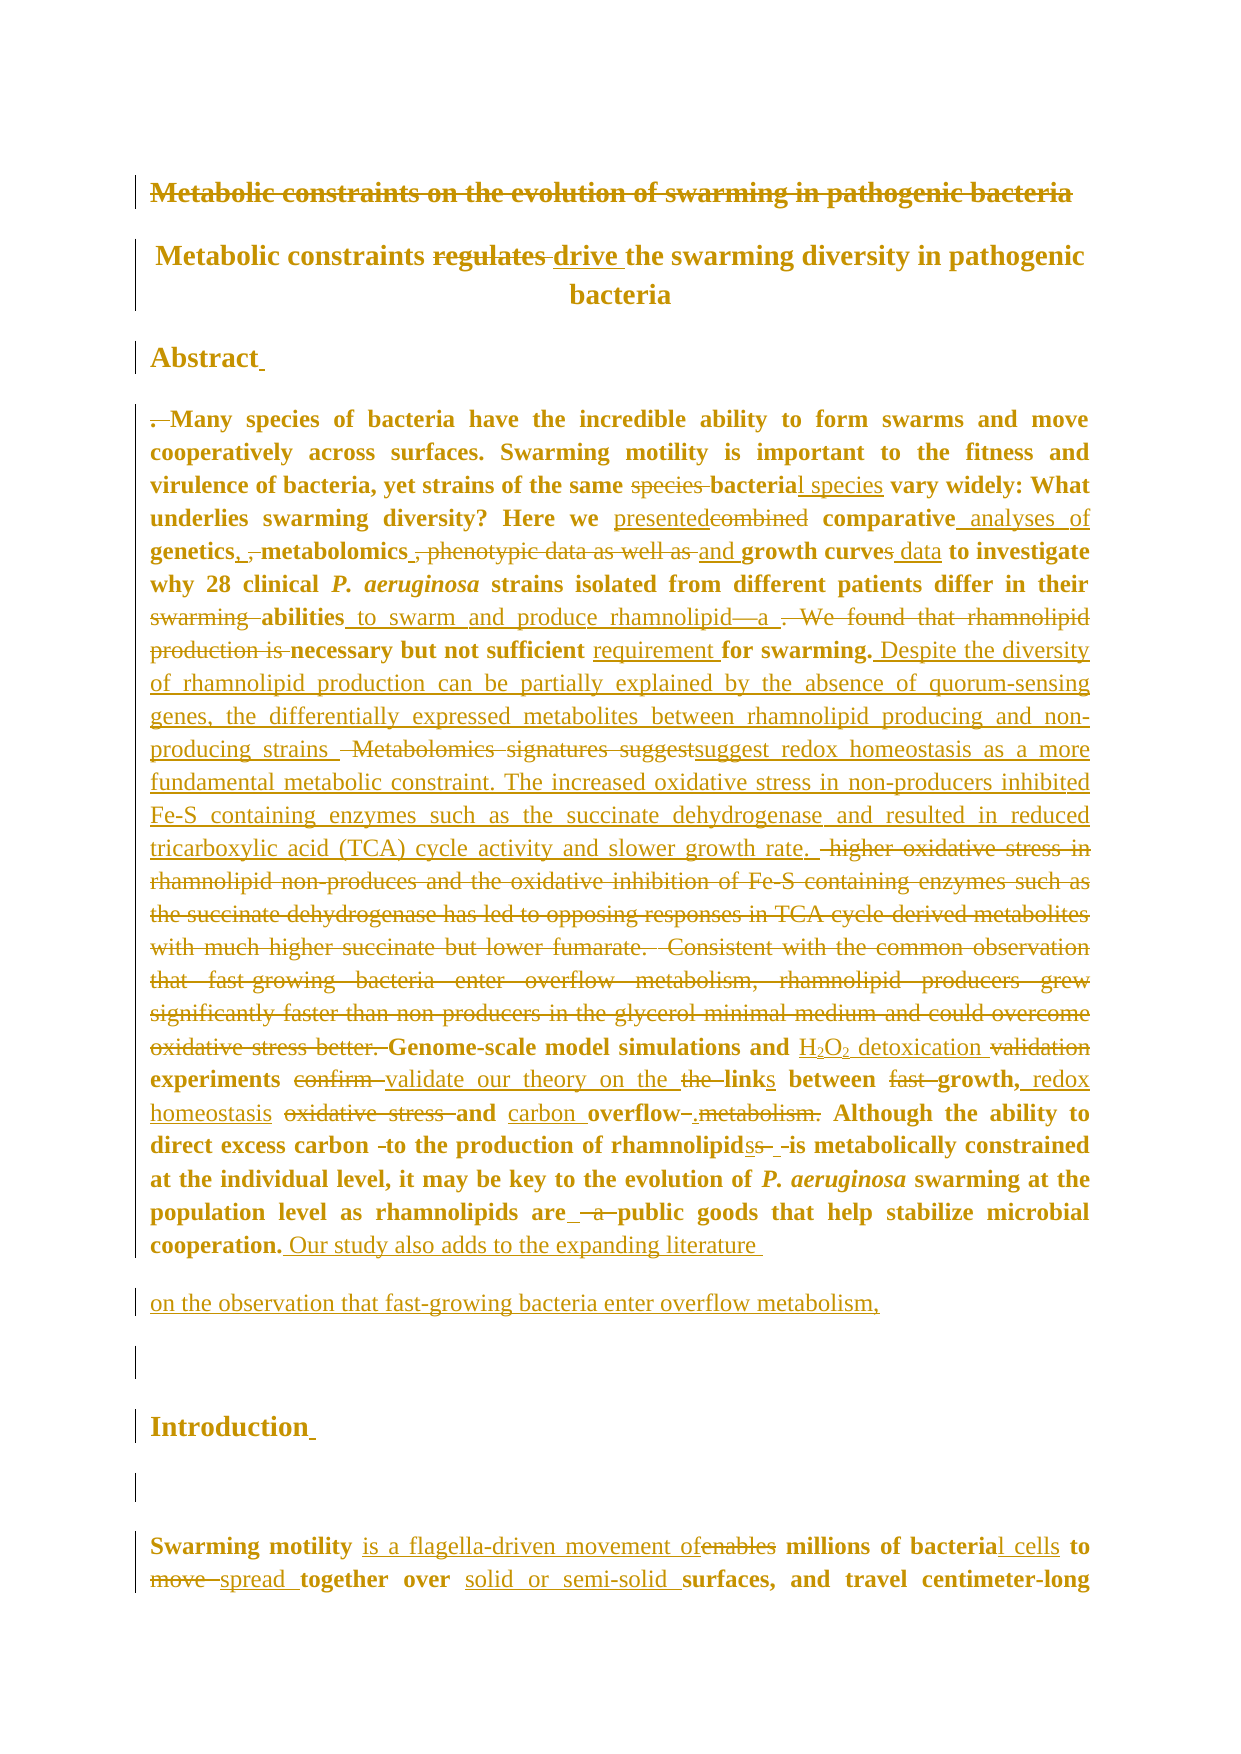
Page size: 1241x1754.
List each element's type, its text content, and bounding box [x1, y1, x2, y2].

text Many species of bacteria have the incredible ability to form swarms and move cooperatively across surfaces. Swarming motility is important to the fitness and virulence of bacteria, yet strains of the same bacteria vary widely: What underlies swarming diversity? Here we comparativegeneticsmetabolomicsgrowth curve to investigate why 28 clinical P. aeruginosa strains isolated from different patients differ in their abilitiesnecessary but not sufficient for swarming.Genome-scale model simulations and experiments link between growth, and overflow Although the ability to direct excess carbon to the production of rhamnolipidis metabolically constrained at the individual level, it may be key to the evolution of P. aeruginosa swarming at the population level as rhamnolipids arepublic goods that help stabilize microbial cooperation. [150, 826, 1090, 882]
text Many species of bacteria have the incredible ability to form swarms and move cooperatively across surfaces. Swarming motility is important to the fitness and virulence of bacteria, yet strains of the same bacteria vary widely: What underlies swarming diversity? Here we comparativegeneticsmetabolomicsgrowth curve to investigate why 28 clinical P. aeruginosa strains isolated from different patients differ in their abilitiesnecessary but not sufficient for swarming.Genome-scale model simulations and experiments link between growth, and overflow Although the ability to direct excess carbon to the production of rhamnolipidis metabolically constrained at the individual level, it may be key to the evolution of P. aeruginosa swarming at the population level as rhamnolipids arepublic goods that help stabilize microbial cooperation. [150, 728, 1090, 792]
text Metabolic constraints the swarming diversity in pathogenic bacteria [150, 238, 1090, 311]
text Many species of bacteria have the incredible ability to form swarms and move cooperatively across surfaces. Swarming motility is important to the fitness and virulence of bacteria, yet strains of the same bacteria vary widely: What underlies swarming diversity? Here we comparativegeneticsmetabolomicsgrowth curve to investigate why 28 clinical P. aeruginosa strains isolated from different patients differ in their abilitiesnecessary but not sufficient for swarming.Genome-scale model simulations and experiments link between growth, and overflow Although the ability to direct excess carbon to the production of rhamnolipidis metabolically constrained at the individual level, it may be key to the evolution of P. aeruginosa swarming at the population level as rhamnolipids arepublic goods that help stabilize microbial cooperation. [150, 404, 1090, 693]
text Many species of bacteria have the incredible ability to form swarms and move cooperatively across surfaces. Swarming motility is important to the fitness and virulence of bacteria, yet strains of the same bacteria vary widely: What underlies swarming diversity? Here we comparativegeneticsmetabolomicsgrowth curve to investigate why 28 clinical P. aeruginosa strains isolated from different patients differ in their abilitiesnecessary but not sufficient for swarming.Genome-scale model simulations and experiments link between growth, and overflow Although the ability to direct excess carbon to the production of rhamnolipidis metabolically constrained at the individual level, it may be key to the evolution of P. aeruginosa swarming at the population level as rhamnolipids arepublic goods that help stabilize microbial cooperation. [150, 1016, 1090, 1258]
text Introduction [150, 1409, 1090, 1443]
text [150, 1531, 1090, 1593]
text Abstract [150, 341, 1090, 374]
